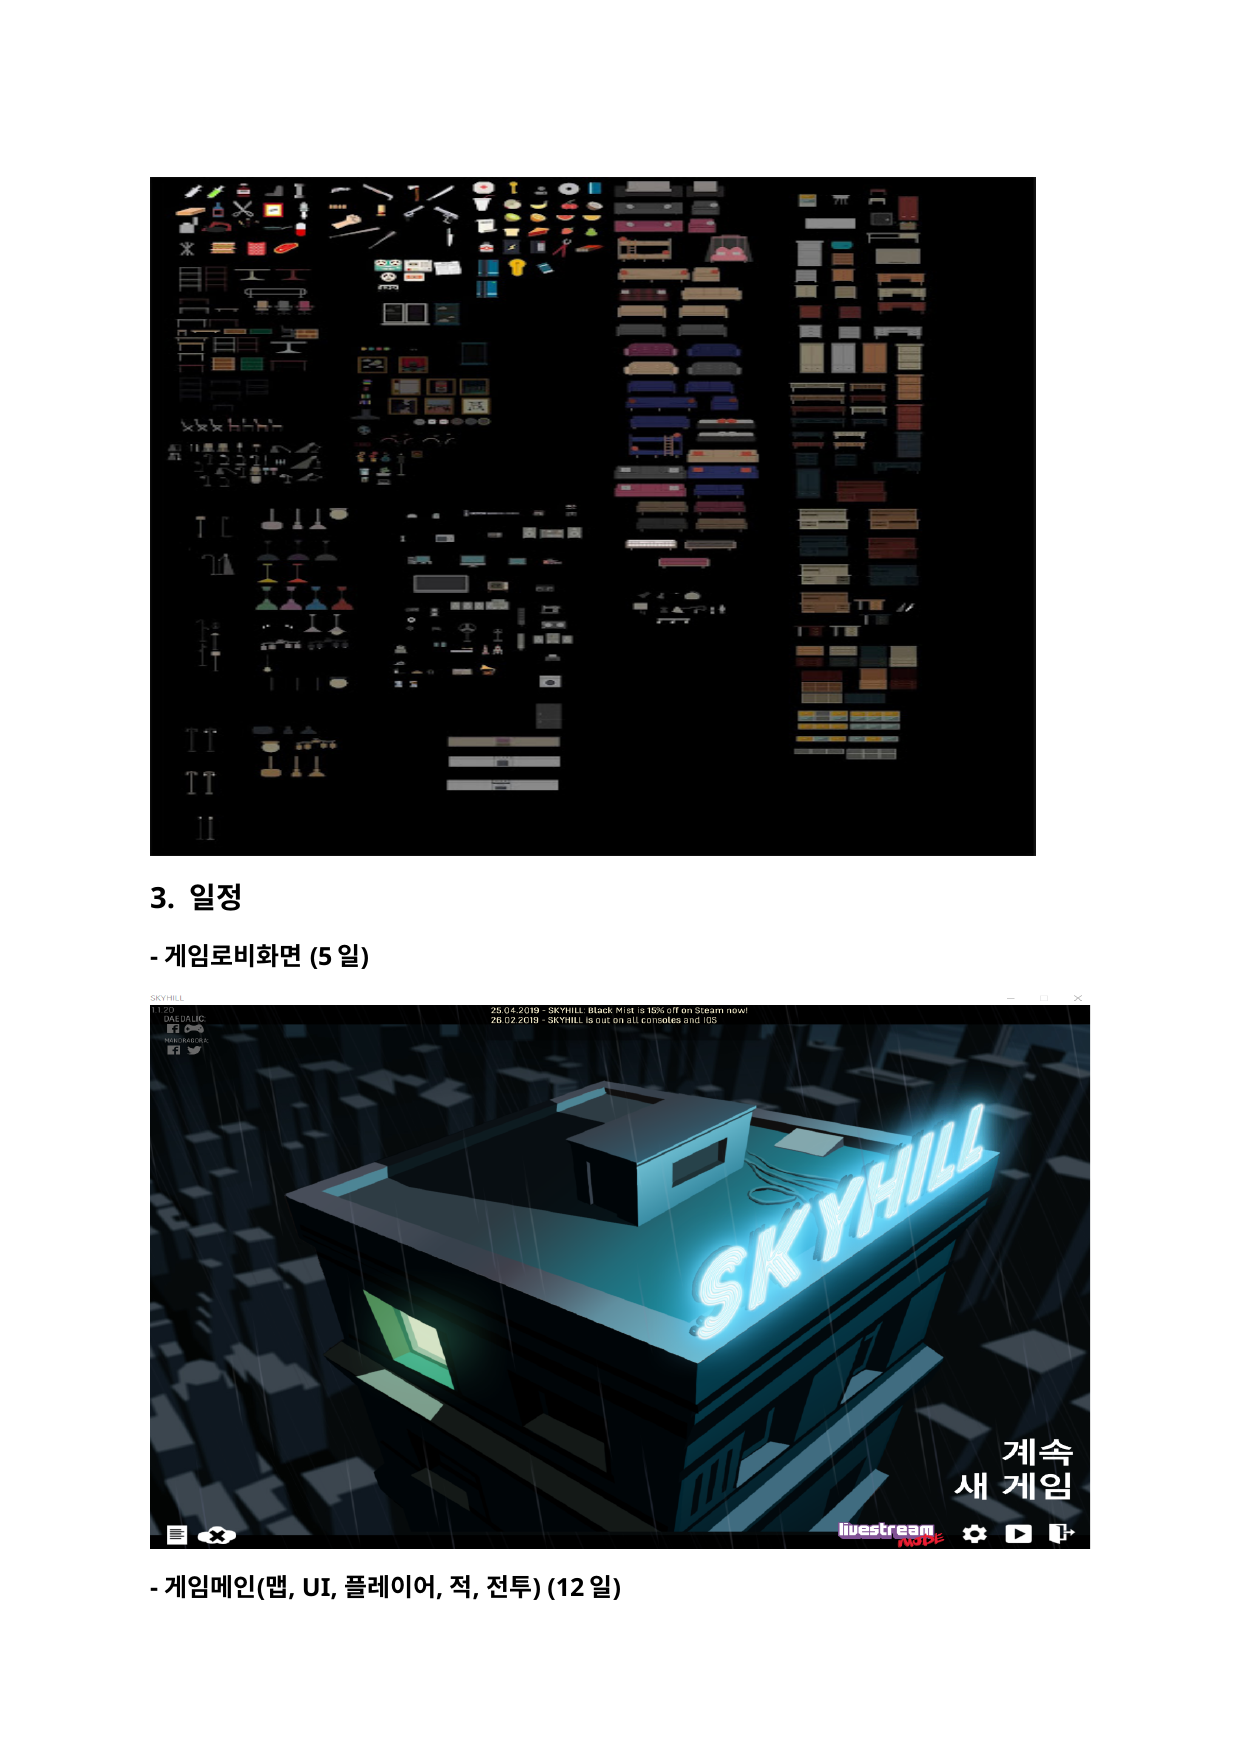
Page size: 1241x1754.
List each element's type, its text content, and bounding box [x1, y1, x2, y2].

picture [150, 992, 1091, 1549]
text - 게임메인(맵, UI, 플레이어, 적, 전투) (12일) [150, 1567, 1090, 1604]
picture [150, 177, 1036, 856]
list 일정 [150, 874, 1090, 917]
text - 게임로비화면 (5일) [150, 937, 1090, 973]
